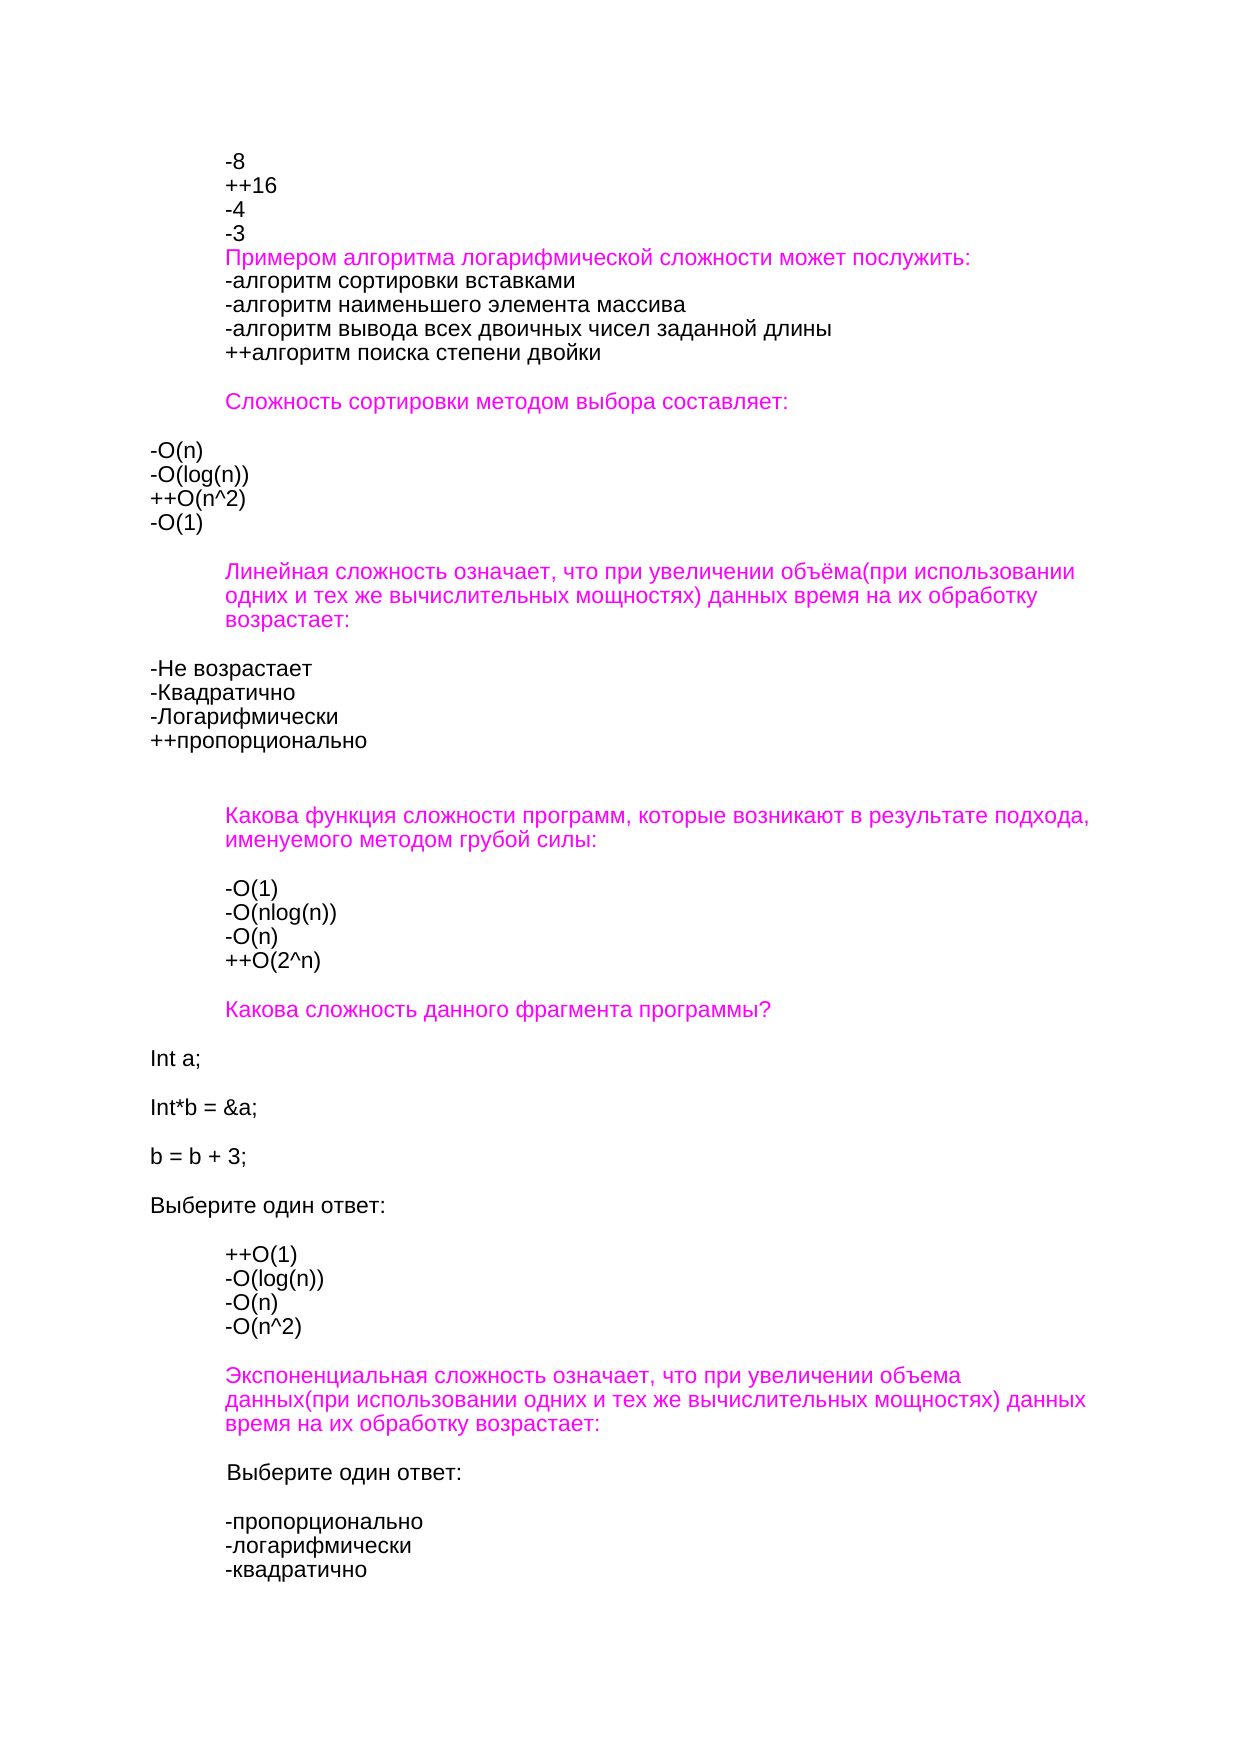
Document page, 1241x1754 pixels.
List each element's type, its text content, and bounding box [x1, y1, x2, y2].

text -4 [225, 198, 1090, 222]
text -O(1) [225, 878, 1090, 902]
text ++O(n^2) [150, 487, 1090, 511]
text -алгоритм наименьшего элемента массива [225, 294, 1090, 318]
text -O(nlog(n)) [225, 902, 1090, 926]
text -8 [225, 150, 1090, 174]
text -квадратично [225, 1558, 1090, 1582]
text ++16 [225, 174, 1090, 198]
text Сложность сортировки методом выбора составляет: [225, 391, 1090, 414]
text Линейная сложность означает, что при увеличении объёма(при использовании одних и тех же вычислительных мощностях) данных время на их обработку возрастает: [225, 560, 1090, 632]
text -алгоритм сортировки вставками [225, 270, 1090, 294]
text -O(n) [225, 926, 1090, 949]
text -O(n^2) [225, 1315, 1090, 1339]
text -Не возрастает [150, 657, 1090, 681]
text ++пропорционально [150, 729, 1090, 753]
text -Логарифмически [150, 705, 1090, 729]
text -алгоритм вывода всех двоичных чисел заданной длины [225, 318, 1090, 342]
text Int*b = &a; [150, 1096, 1090, 1120]
text b = b + 3; [150, 1145, 1090, 1169]
text Выберите один ответ: [150, 1194, 1090, 1218]
text Какова сложность данного фрагмента программы? [225, 998, 1090, 1022]
text Int a; [150, 1047, 1090, 1071]
text -O(log(n)) [150, 463, 1090, 487]
text -O(1) [150, 511, 1090, 535]
text -O(n) [150, 439, 1090, 463]
text ++алгоритм поиска степени двойки [225, 342, 1090, 366]
text -O(n) [225, 1291, 1090, 1315]
text -O(log(n)) [225, 1267, 1090, 1291]
text -3 [225, 222, 1090, 246]
text ++O(2^n) [225, 949, 1090, 973]
text ++O(1) [225, 1243, 1090, 1267]
text Какова функция сложности программ, которые возникают в результате подхода, именуемого методом грубой силы: [225, 805, 1090, 853]
text Экспоненциальная сложность означает, что при увеличении объема данных(при использовании одних и тех же вычислительных мощностях) данных время на их обработку возрастает: [225, 1364, 1090, 1436]
text -Квадратично [150, 681, 1090, 705]
text -логарифмически [225, 1534, 1090, 1558]
text Выберите один ответ: [150, 1461, 1090, 1485]
text -пропорционально [225, 1510, 1090, 1534]
text Примером алгоритма логарифмической сложности может послужить: [225, 246, 1090, 270]
